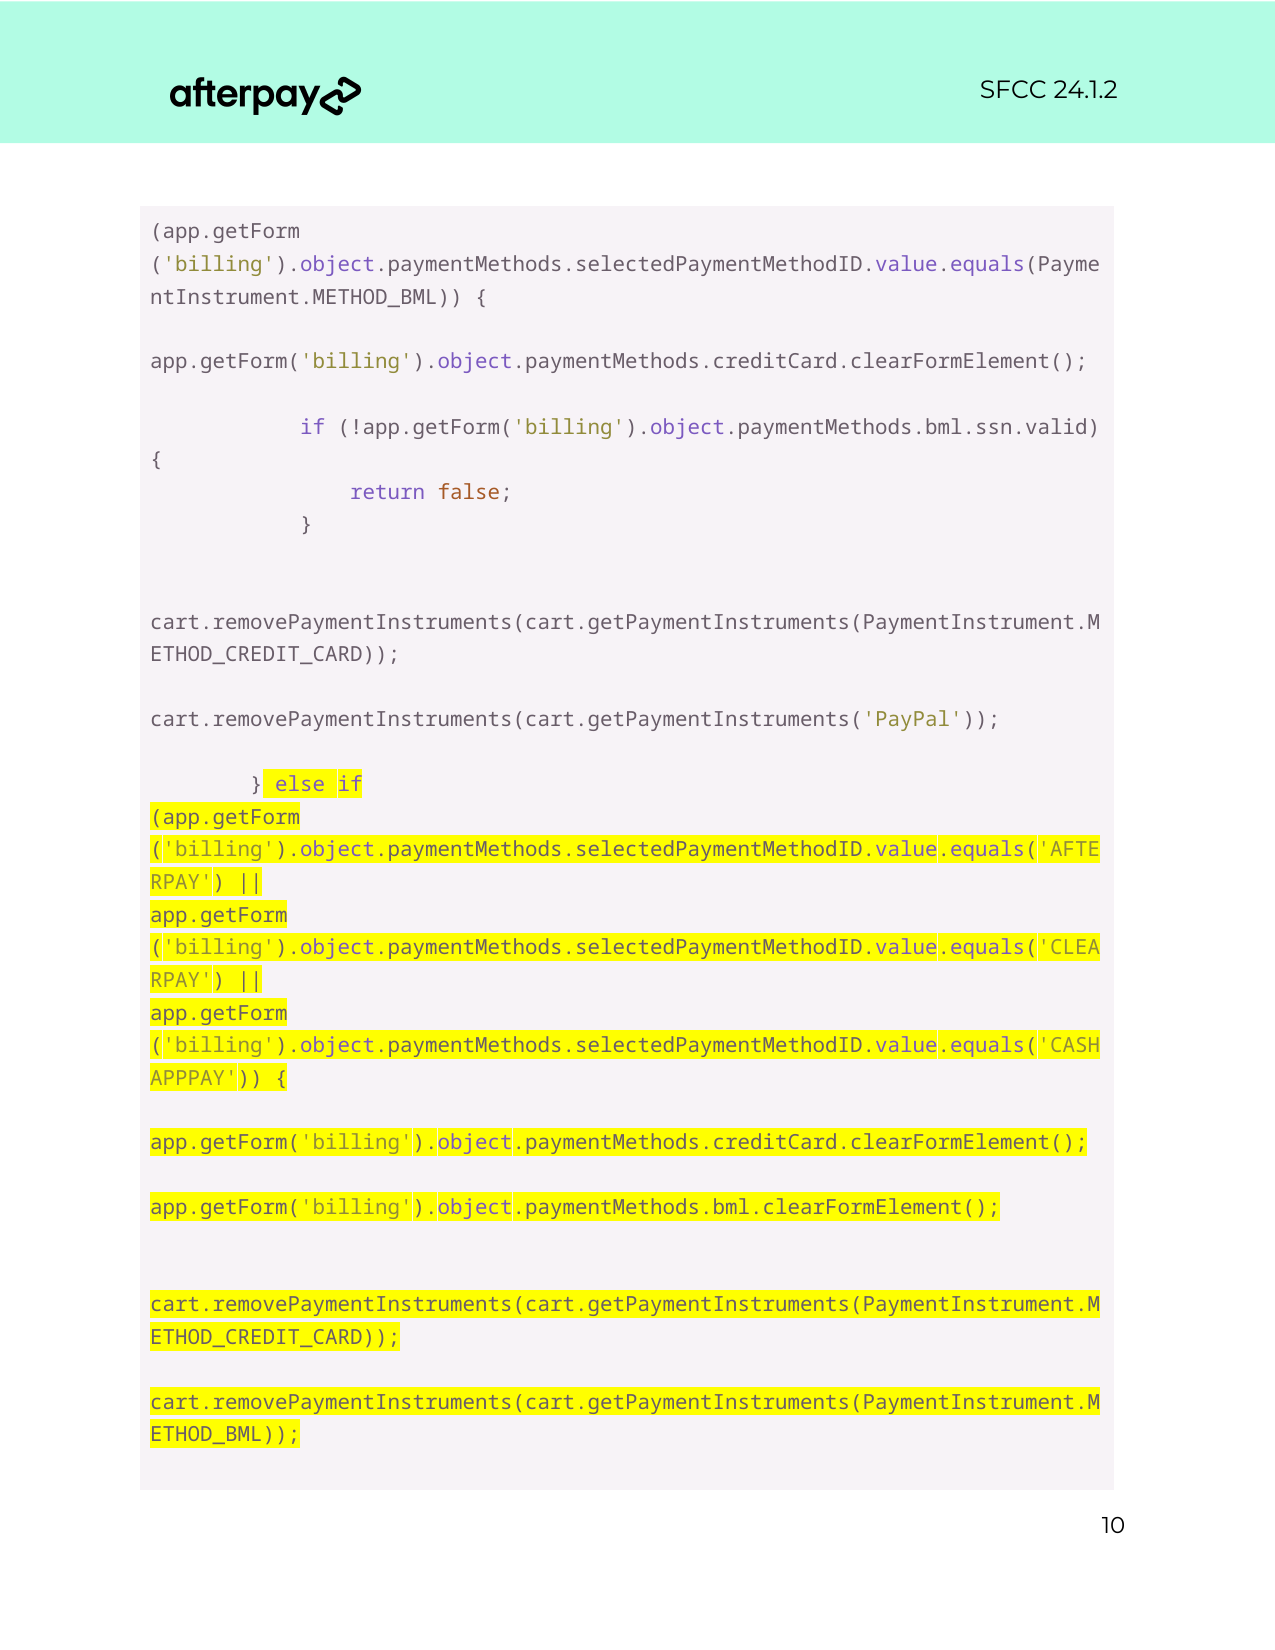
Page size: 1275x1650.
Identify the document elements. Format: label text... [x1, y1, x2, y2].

picture [134, 48, 397, 144]
